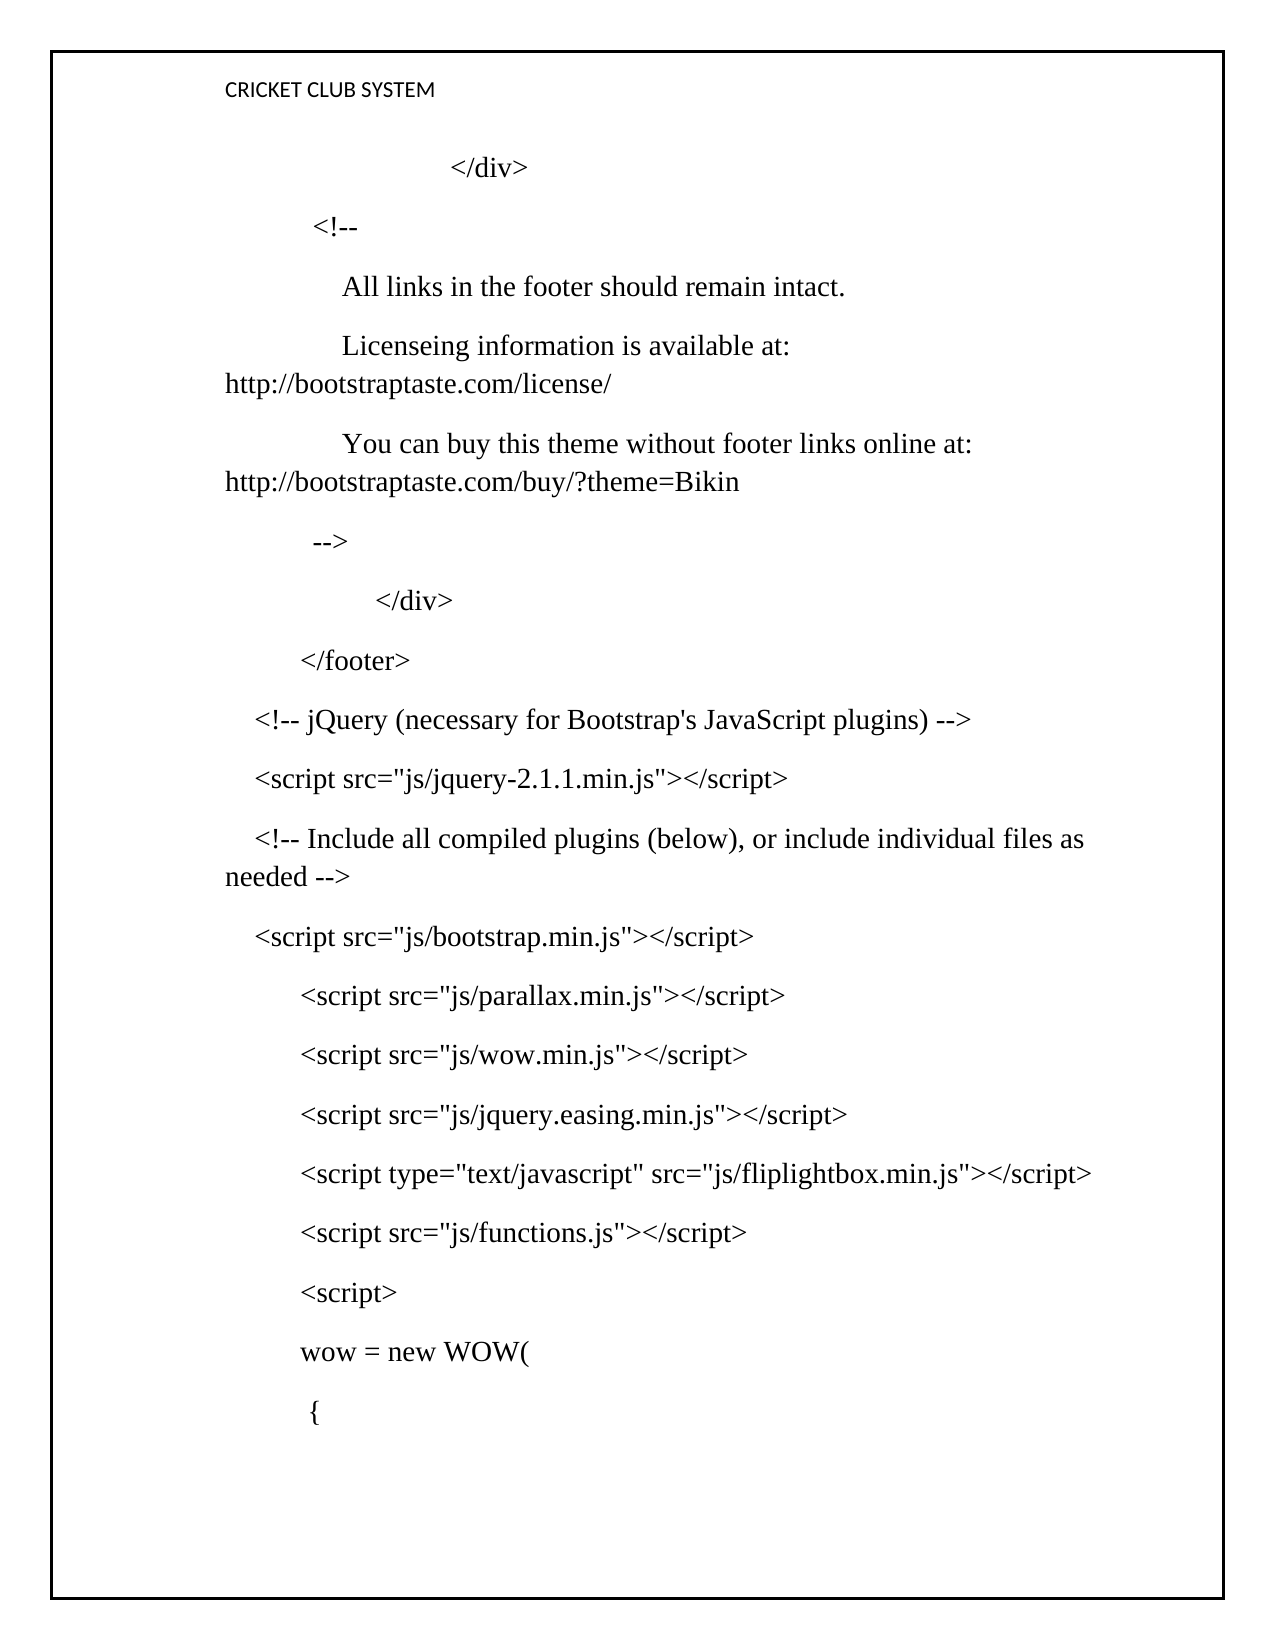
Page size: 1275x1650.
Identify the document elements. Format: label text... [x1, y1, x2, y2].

text <!-- [225, 209, 1125, 243]
text </footer> [225, 643, 1125, 676]
text <script src="js/parallax.min.js"></script> [225, 978, 1125, 1012]
text </div> [225, 150, 1125, 183]
text wow = new WOW( [225, 1334, 1125, 1368]
text <script type="text/javascript" src="js/fliplightbox.min.js"></script> [225, 1156, 1125, 1190]
text <!-- jQuery (necessary for Bootstrap's JavaScript plugins) --> [225, 702, 1125, 736]
text { [225, 1394, 1125, 1427]
text <script src="js/functions.js"></script> [225, 1216, 1125, 1249]
text All links in the footer should remain intact. [225, 269, 1125, 302]
text You can buy this theme without footer links online at: http://bootstraptaste.com/buy/?theme=Bikin [225, 426, 1125, 498]
text </div> [225, 583, 1125, 617]
text <!-- Include all compiled plugins (below), or include individual files as needed --> [225, 821, 1125, 893]
text --> [225, 524, 1125, 557]
text <script src="js/bootstrap.min.js"></script> [225, 919, 1125, 952]
text <script src="js/jquery.easing.min.js"></script> [225, 1097, 1125, 1130]
text <script src="js/wow.min.js"></script> [225, 1037, 1125, 1071]
text Licenseing information is available at: http://bootstraptaste.com/license/ [225, 328, 1125, 400]
text <script> [225, 1275, 1125, 1308]
text <script src="js/jquery-2.1.1.min.js"></script> [225, 761, 1125, 795]
